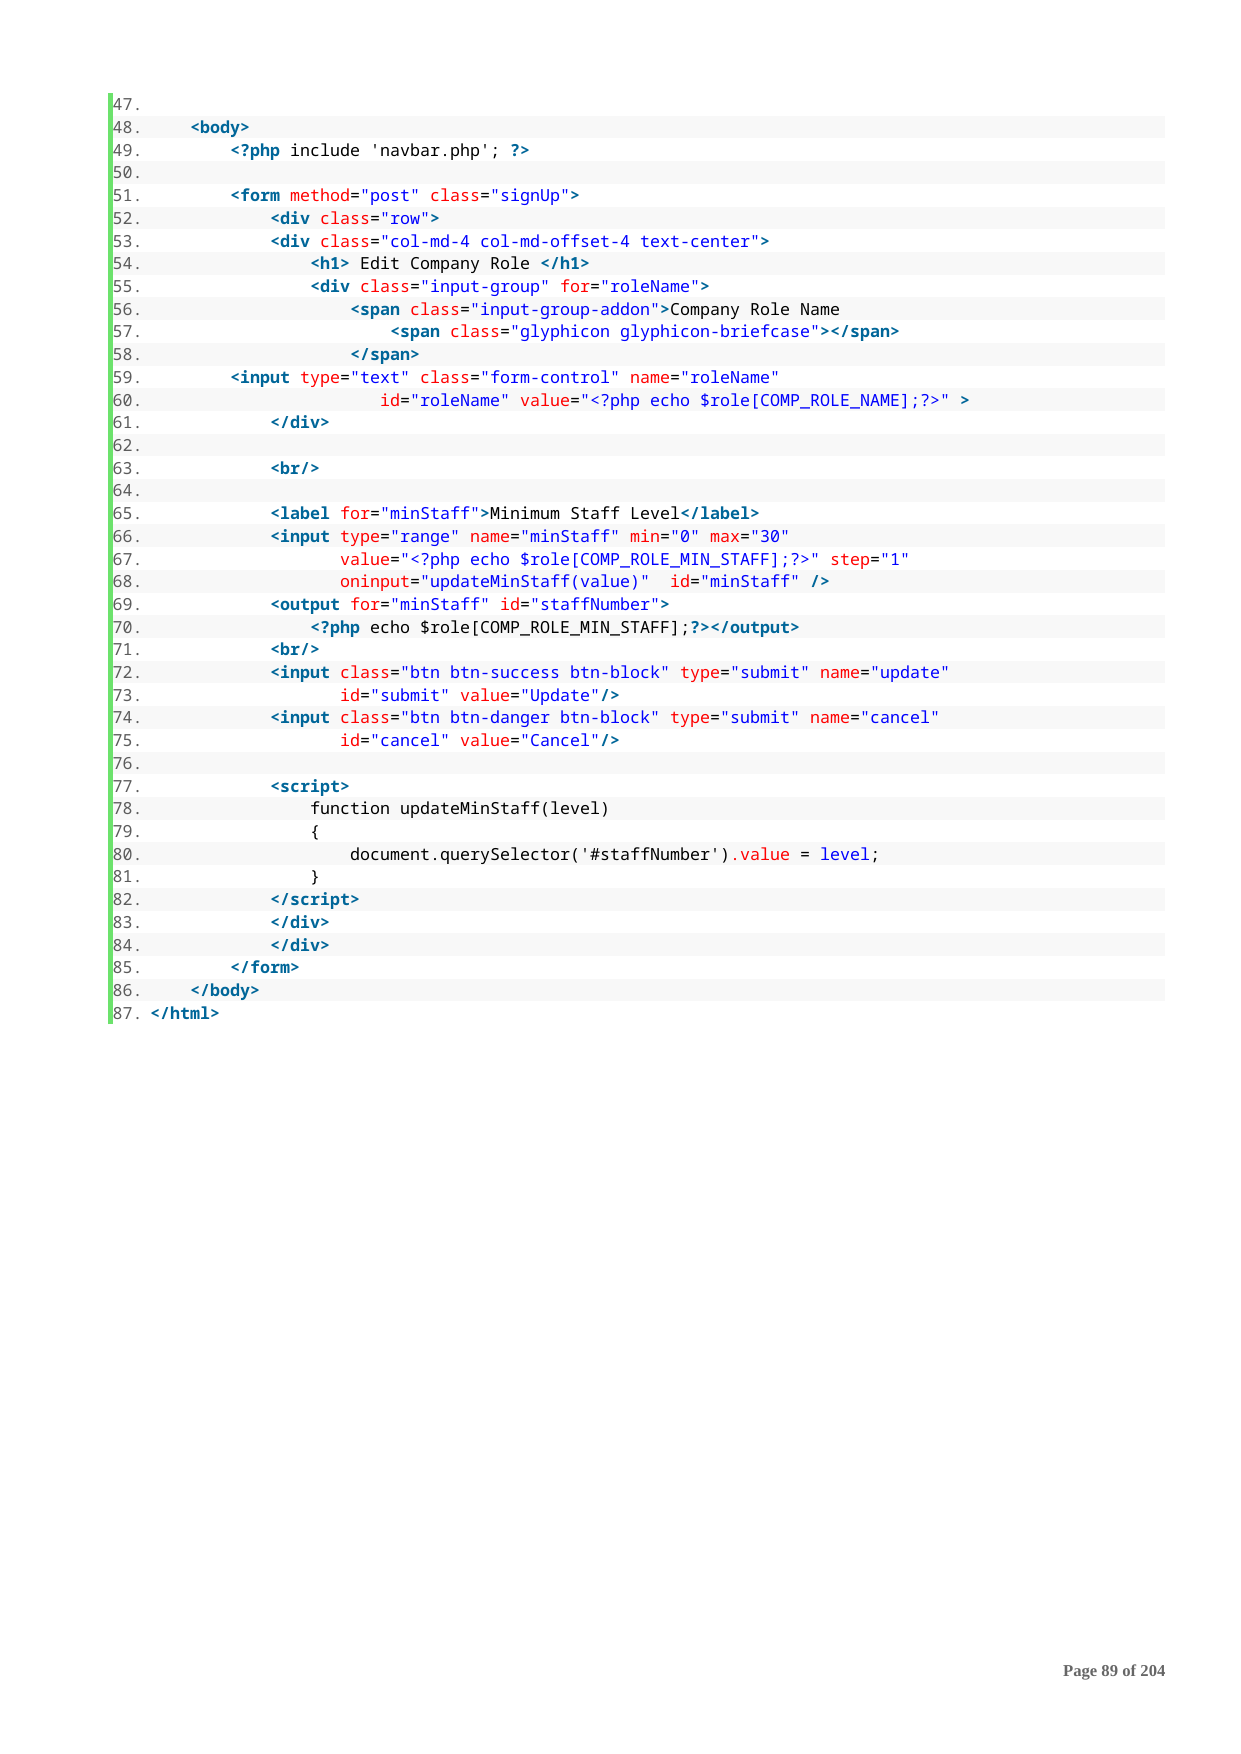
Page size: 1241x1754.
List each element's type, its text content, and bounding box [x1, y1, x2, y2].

list <div class="col-md-4 col-md-offset-4 text-center"> [113, 229, 1165, 252]
list <br/> [113, 638, 1165, 661]
list <div class="input-group" for="roleName"> [113, 275, 1165, 297]
list { [113, 820, 1165, 842]
list <form method="post" class="signUp"> [113, 184, 1165, 207]
list } [113, 865, 1165, 888]
list <label for="minStaff">Minimum Staff Level</label> [113, 502, 1165, 524]
list <output for="minStaff" id="staffNumber"> [113, 593, 1165, 615]
list </div> [113, 411, 1165, 434]
list <span class="glyphicon glyphicon-briefcase"></span> [113, 320, 1165, 343]
list </form> [113, 956, 1165, 979]
list <body> [113, 116, 1165, 138]
list id="submit" value="Update"/> [113, 683, 1165, 706]
list <h1> Edit Company Role </h1> [113, 252, 1165, 275]
list </script> [113, 888, 1165, 911]
list document.querySelector('#staffNumber').value = level; [113, 842, 1165, 865]
list </div> [113, 933, 1165, 956]
list </span> [113, 343, 1165, 366]
list <?php include 'navbar.php'; ?> [113, 138, 1165, 161]
list <?php echo $role[COMP_ROLE_MIN_STAFF];?></output> [113, 615, 1165, 638]
list <div class="row"> [113, 207, 1165, 229]
list </html> [113, 1001, 1165, 1024]
list id="cancel" value="Cancel"/> [113, 729, 1165, 752]
list oninput="updateMinStaff(value)" id="minStaff" /> [113, 570, 1165, 593]
list <br/> [113, 456, 1165, 479]
list <input type="range" name="minStaff" min="0" max="30" [113, 524, 1165, 547]
list <input class="btn btn-danger btn-block" type="submit" name="cancel" [113, 706, 1165, 729]
list <input type="text" class="form-control" name="roleName" [113, 366, 1165, 388]
list <span class="input-group-addon">Company Role Name [113, 297, 1165, 320]
list </div> [113, 911, 1165, 933]
list id="roleName" value="<?php echo $role[COMP_ROLE_NAME];?>" > [113, 388, 1165, 411]
list <input class="btn btn-success btn-block" type="submit" name="update" [113, 661, 1165, 683]
list function updateMinStaff(level) [113, 797, 1165, 820]
list </body> [113, 979, 1165, 1001]
list <script> [113, 774, 1165, 797]
list value="<?php echo $role[COMP_ROLE_MIN_STAFF];?>" step="1" [113, 547, 1165, 570]
